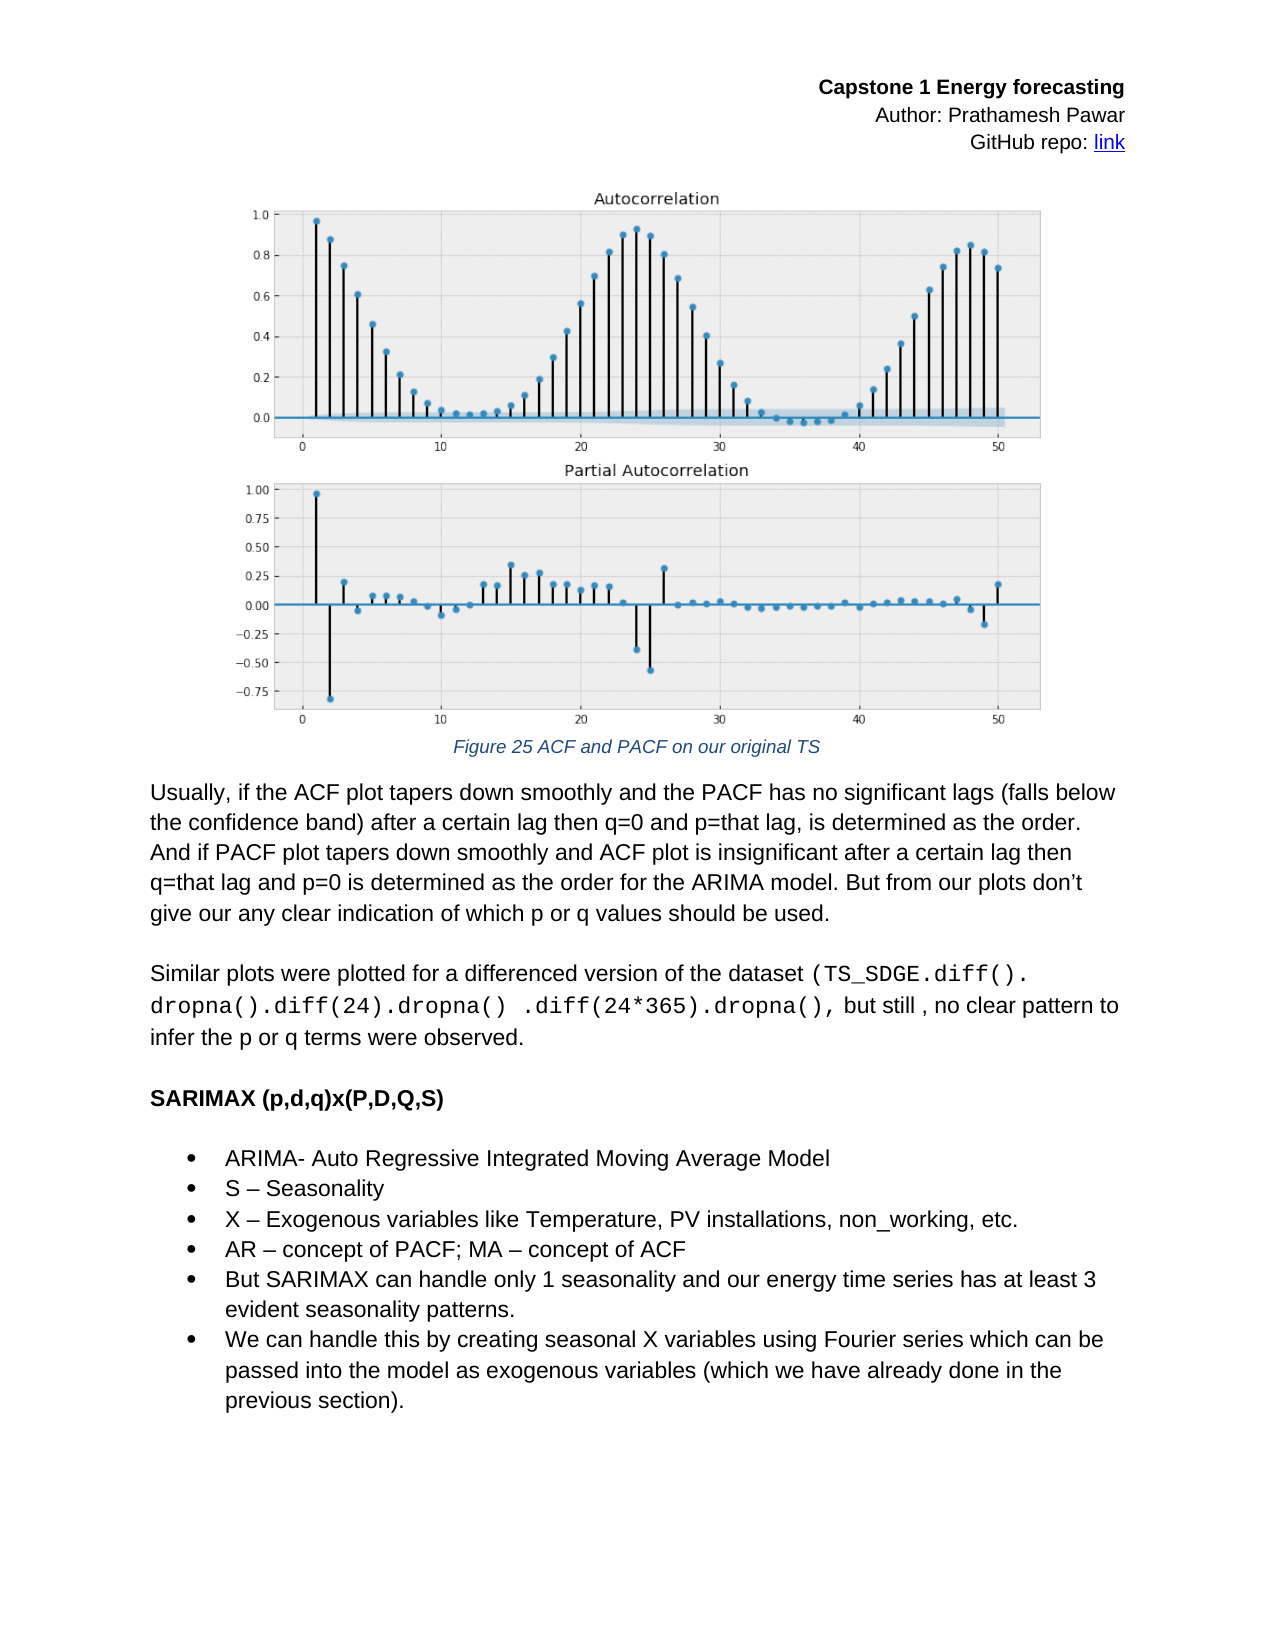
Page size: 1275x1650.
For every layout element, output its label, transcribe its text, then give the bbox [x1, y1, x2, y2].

text Usually, if the ACF plot tapers down smoothly and the PACF has no significant lags (falls below the confidence band) after a certain lag then q=0 and p=that lag, is determined as the order. And if PACF plot tapers down smoothly and ACF plot is insignificant after a certain lag then q=that lag and p=0 is determined as the order for the ARIMA model. But from our plots don’t give our any clear indication of which p or q values should be used. [150, 779, 1125, 926]
text SARIMAX (p,d,q)x(P,D,Q,S) [150, 1085, 1125, 1111]
list ARIMA- Auto Regressive Integrated Moving Average Model [187, 1145, 1125, 1171]
list X – Exogenous variables like Temperature, PV installations, non_working, etc. [187, 1206, 1125, 1232]
text Similar plots were plotted for a differenced version of the dataset (TS_SDGE.diff(). dropna().diff(24).dropna() .diff(24*365).dropna(), but still , no clear pattern to infer the p or q terms were observed. [150, 960, 1125, 1051]
list But SARIMAX can handle only 1 seasonality and our energy time series has at least 3 evident seasonality patterns. [187, 1266, 1125, 1322]
list We can handle this by creating seasonal X variables using Fourier series which can be passed into the model as exogenous variables (which we have already done in the previous section). [187, 1326, 1125, 1413]
list S – Seasonality [187, 1175, 1125, 1202]
picture [227, 185, 1048, 733]
text Figure 25 ACF and PACF on our original TS [150, 736, 1125, 758]
list AR – concept of PACF; MA – concept of ACF [187, 1236, 1125, 1262]
